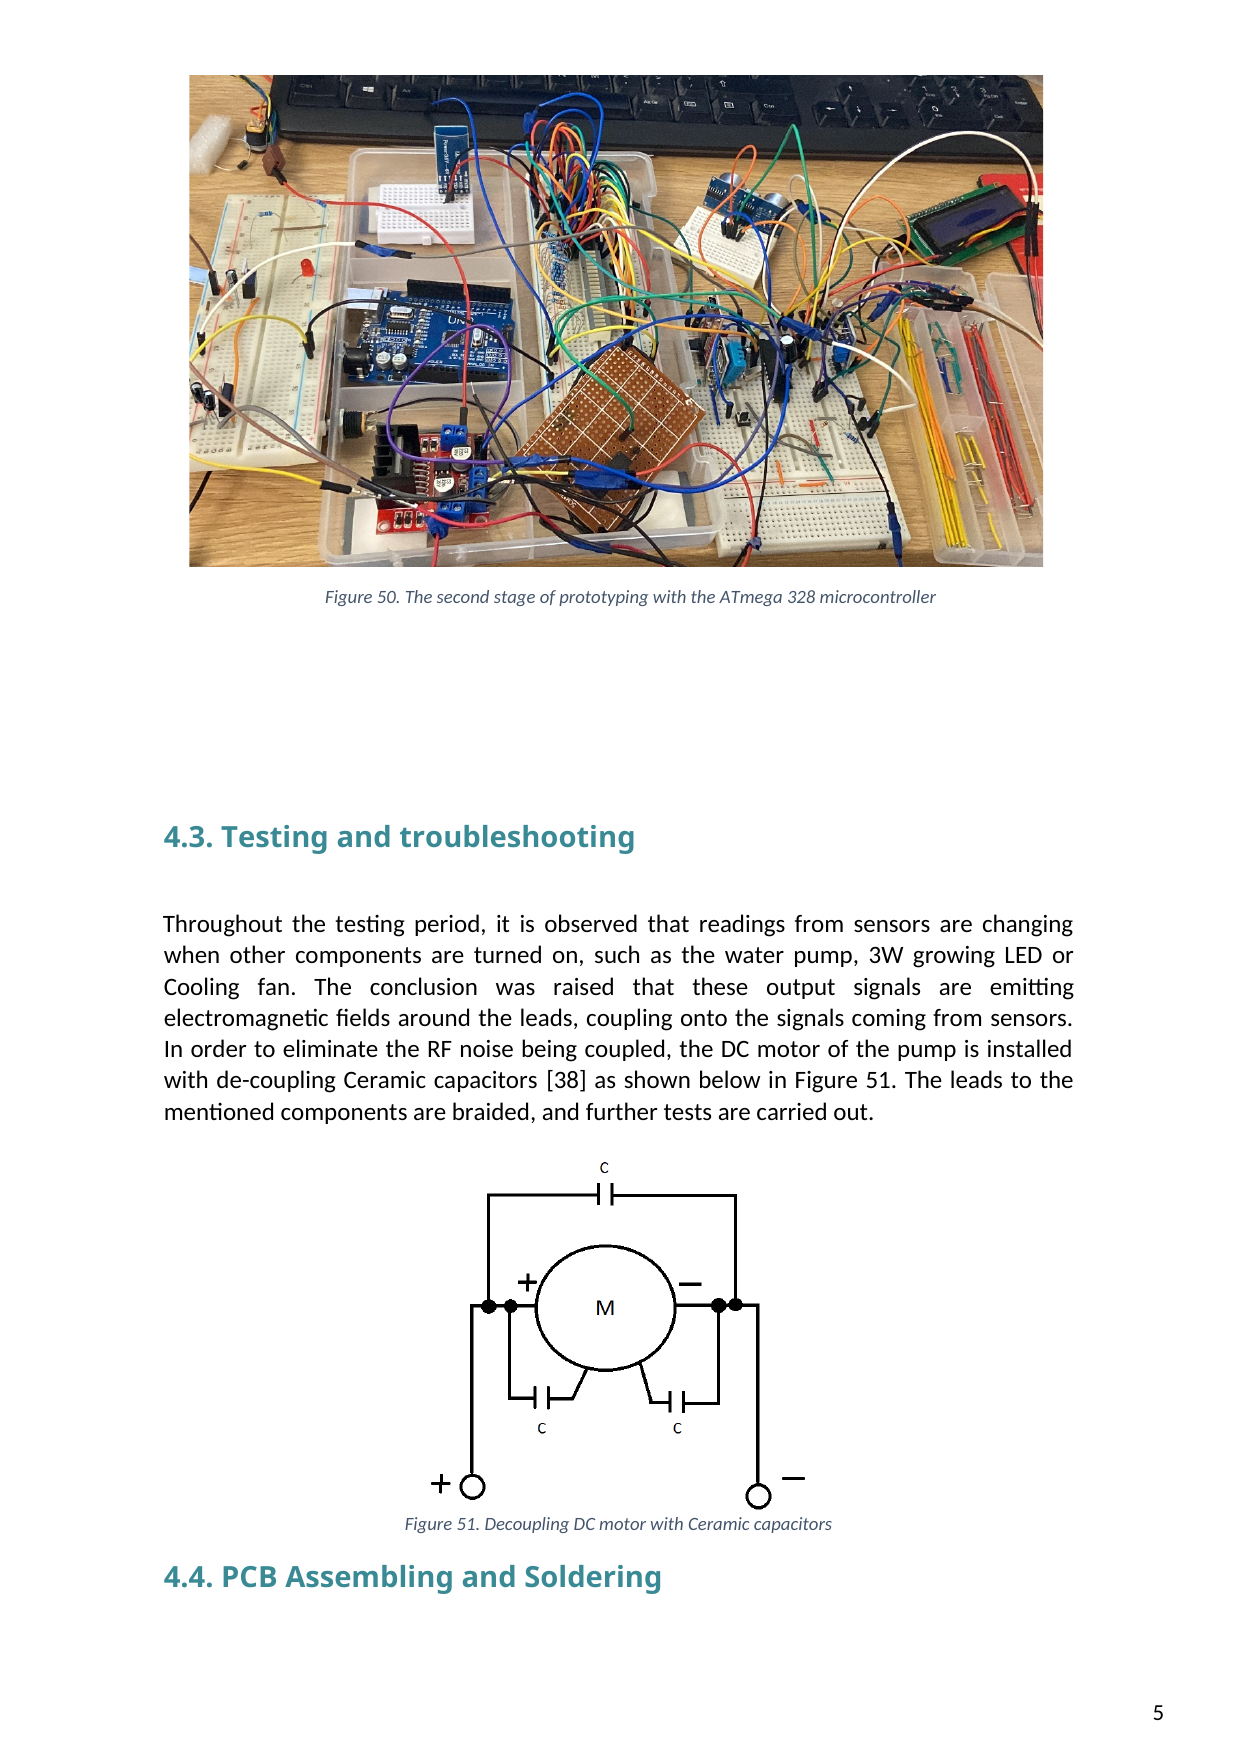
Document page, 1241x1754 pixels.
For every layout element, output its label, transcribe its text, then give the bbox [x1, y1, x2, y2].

picture [426, 1158, 812, 1512]
text Throughout the testing period, it is observed that readings from sensors are changing when other components are turned on, such as the water pump, 3W growing LED or Cooling fan. The conclusion was raised that these output signals are emitting electromagnetic fields around the leads, coupling onto the signals coming from sensors. In order to eliminate the RF noise being coupled, the DC motor of the pump is installed with de-coupling Ceramic capacitors as shown below in Figure 51. The leads to the mentioned components are braided, and further tests are carried out. [163, 908, 1075, 1127]
picture [189, 75, 1044, 567]
text Figure 51. Decoupling DC motor with Ceramic capacitors [75, 1512, 1164, 1535]
text Figure 50. The second stage of prototyping with the ATmega 328 microcontroller [75, 585, 1164, 608]
subtitle 4.3. Testing and troubleshooting [163, 816, 1164, 856]
subtitle 4.4. PCB Assembling and Soldering [163, 1556, 1164, 1596]
